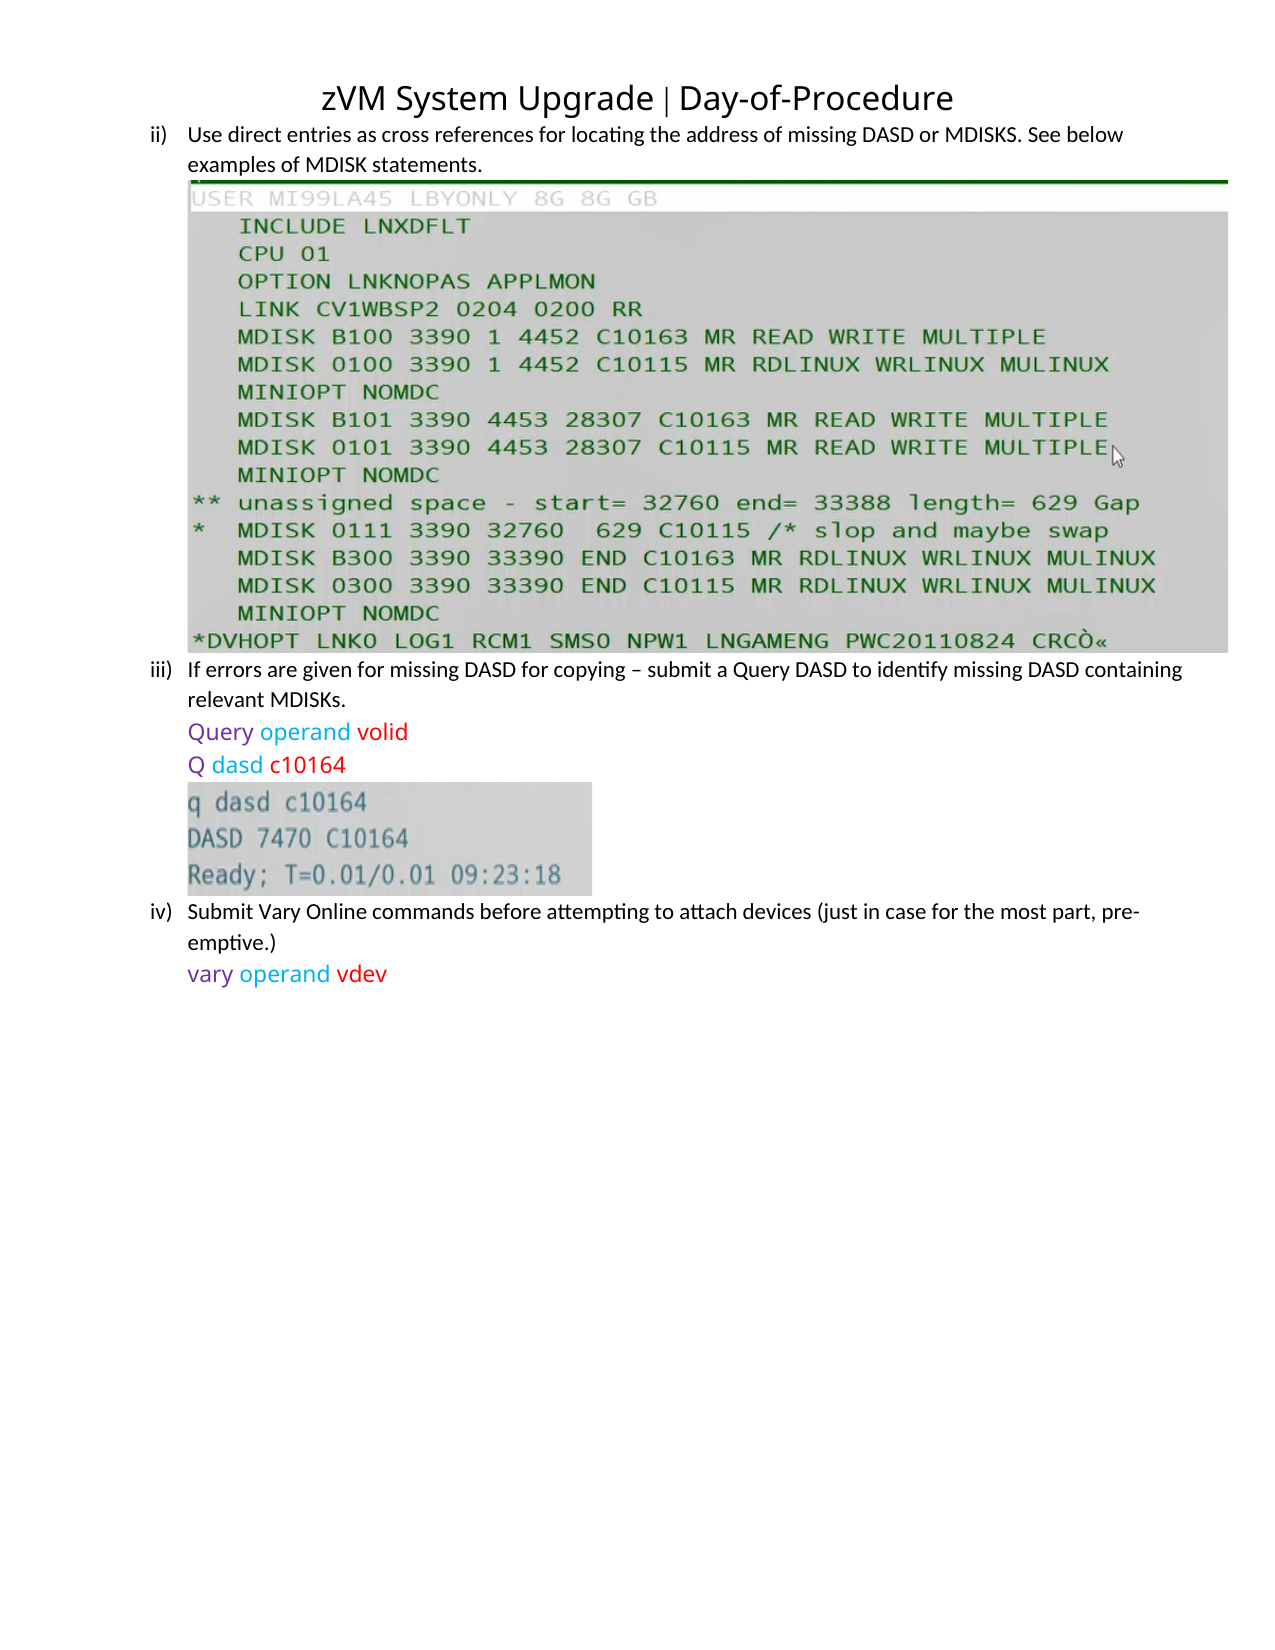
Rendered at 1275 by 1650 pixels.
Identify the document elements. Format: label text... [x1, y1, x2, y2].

list Submit Vary Online commands before attempting to attach devices (just in case for the most part, pre-emptive.) vary operand vdev vary online 7470-747f [150, 897, 1200, 989]
picture [187, 782, 593, 896]
picture [187, 180, 1229, 653]
list If errors are given for missing DASD for copying – submit a Query DASD to identify missing DASD containing relevant MDISKs. Query operand volid Q dasd c10164 [150, 655, 1200, 895]
